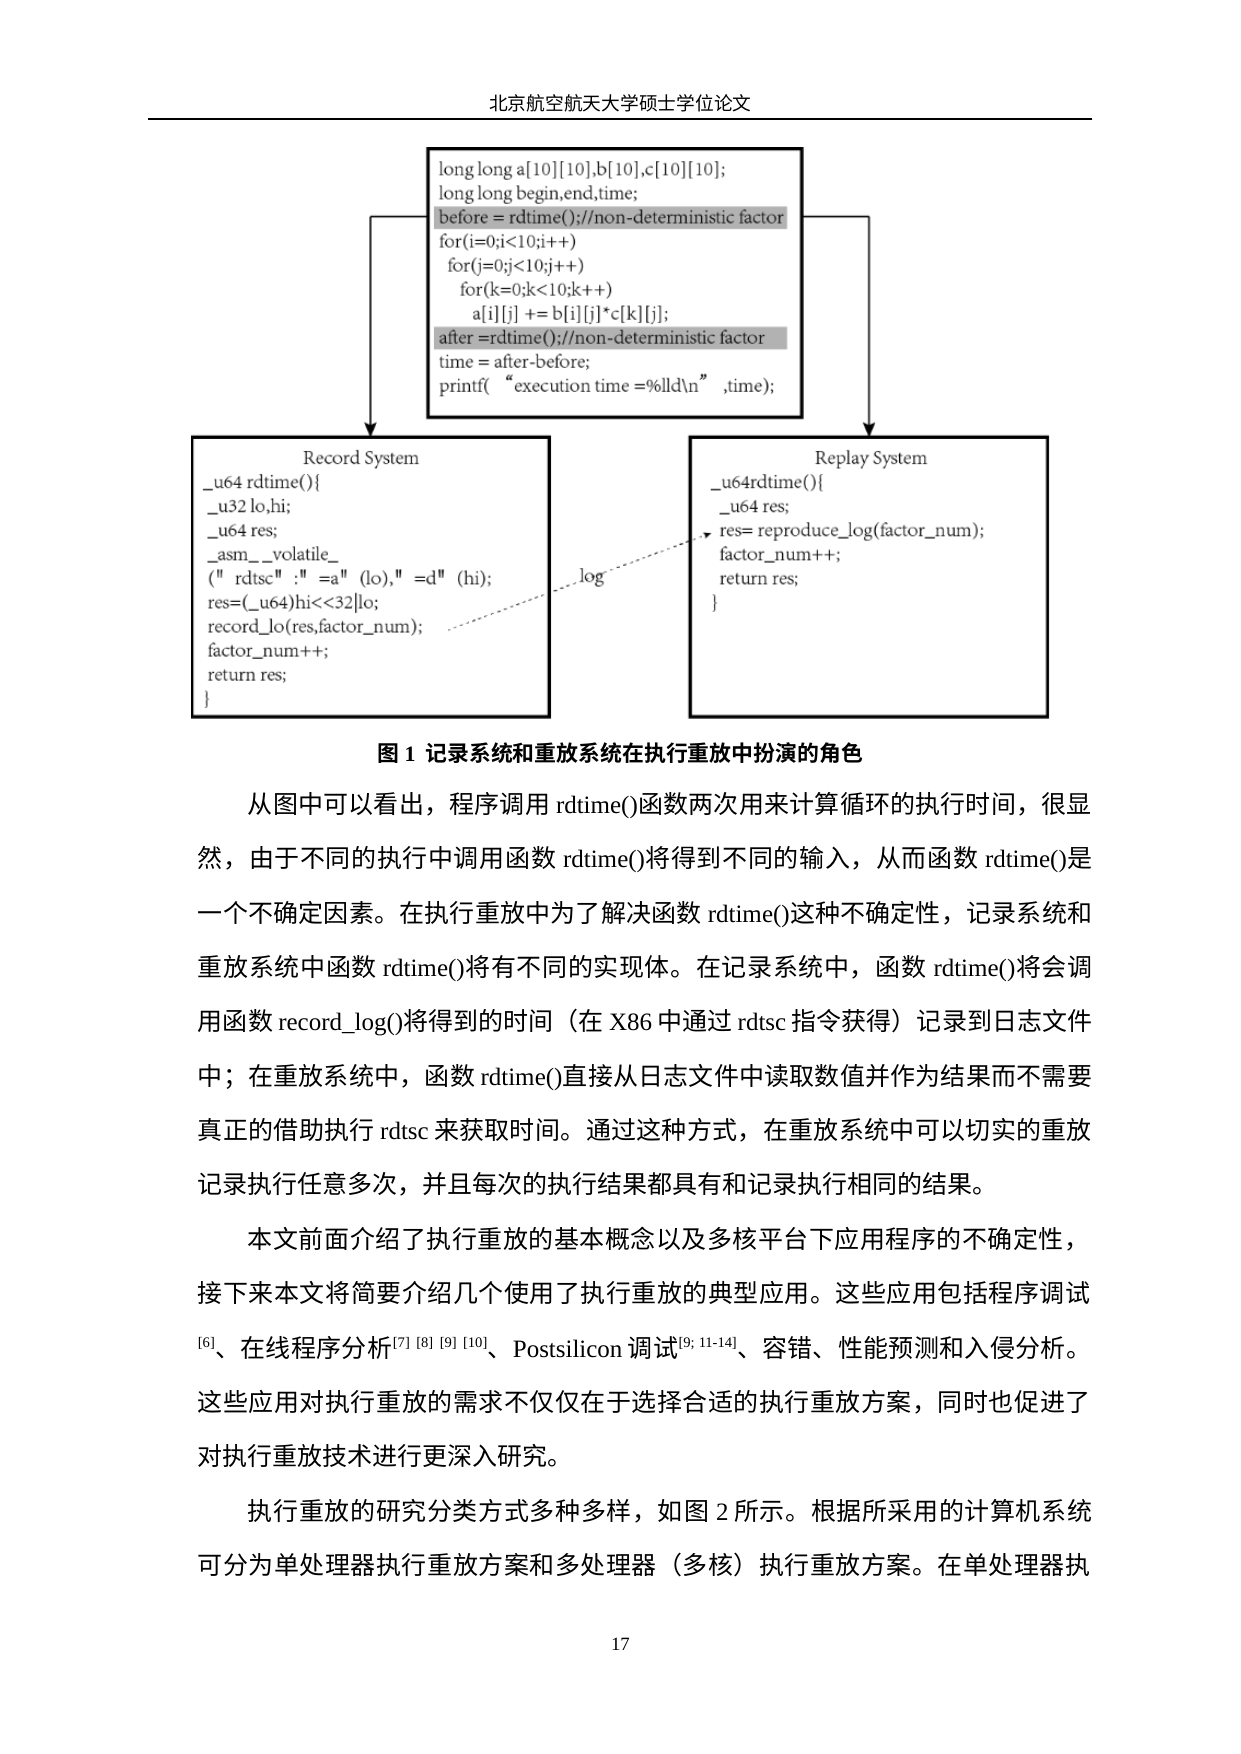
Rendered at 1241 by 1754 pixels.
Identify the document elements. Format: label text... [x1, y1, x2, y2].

picture [191, 147, 1050, 719]
text 从图中可以看出，程序调用rdtime()函数两次用来计算循环的执行时间，很显然，由于不同的执行中调用函数rdtime()将得到不同的输入，从而函数rdtime()是一个不确定因素。在执行重放中为了解决函数rdtime()这种不确定性，记录系统和重放系统中函数rdtime()将有不同的实现体。在记录系统中，函数rdtime()将会调用函数record_log()将得到的时间（在X86中通过rdtsc指令获得）记录到日志文件中；在重放系统中，函数rdtime()直接从日志文件中读取数值并作为结果而不需要真正的借助执行rdtsc来获取时间。通过这种方式，在重放系统中可以切实的重放记录执行任意多次，并且每次的执行结果都具有和记录执行相同的结果。 [198, 784, 1092, 1201]
text 本文前面介绍了执行重放的基本概念以及多核平台下应用程序的不确定性，接下来本文将简要介绍几个使用了执行重放的典型应用。这些应用包括程序调试[6]、在线程序分析[7] [8] [9] [10]、Postsilicon调试[9; 11-14]、容错、性能预测和入侵分析。这些应用对执行重放的需求不仅仅在于选择合适的执行重放方案，同时也促进了对执行重放技术进行更深入研究。 [198, 1219, 1092, 1473]
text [198, 1491, 1092, 1582]
text 图 1 记录系统和重放系统在执行重放中扮演的角色 [148, 736, 1092, 767]
